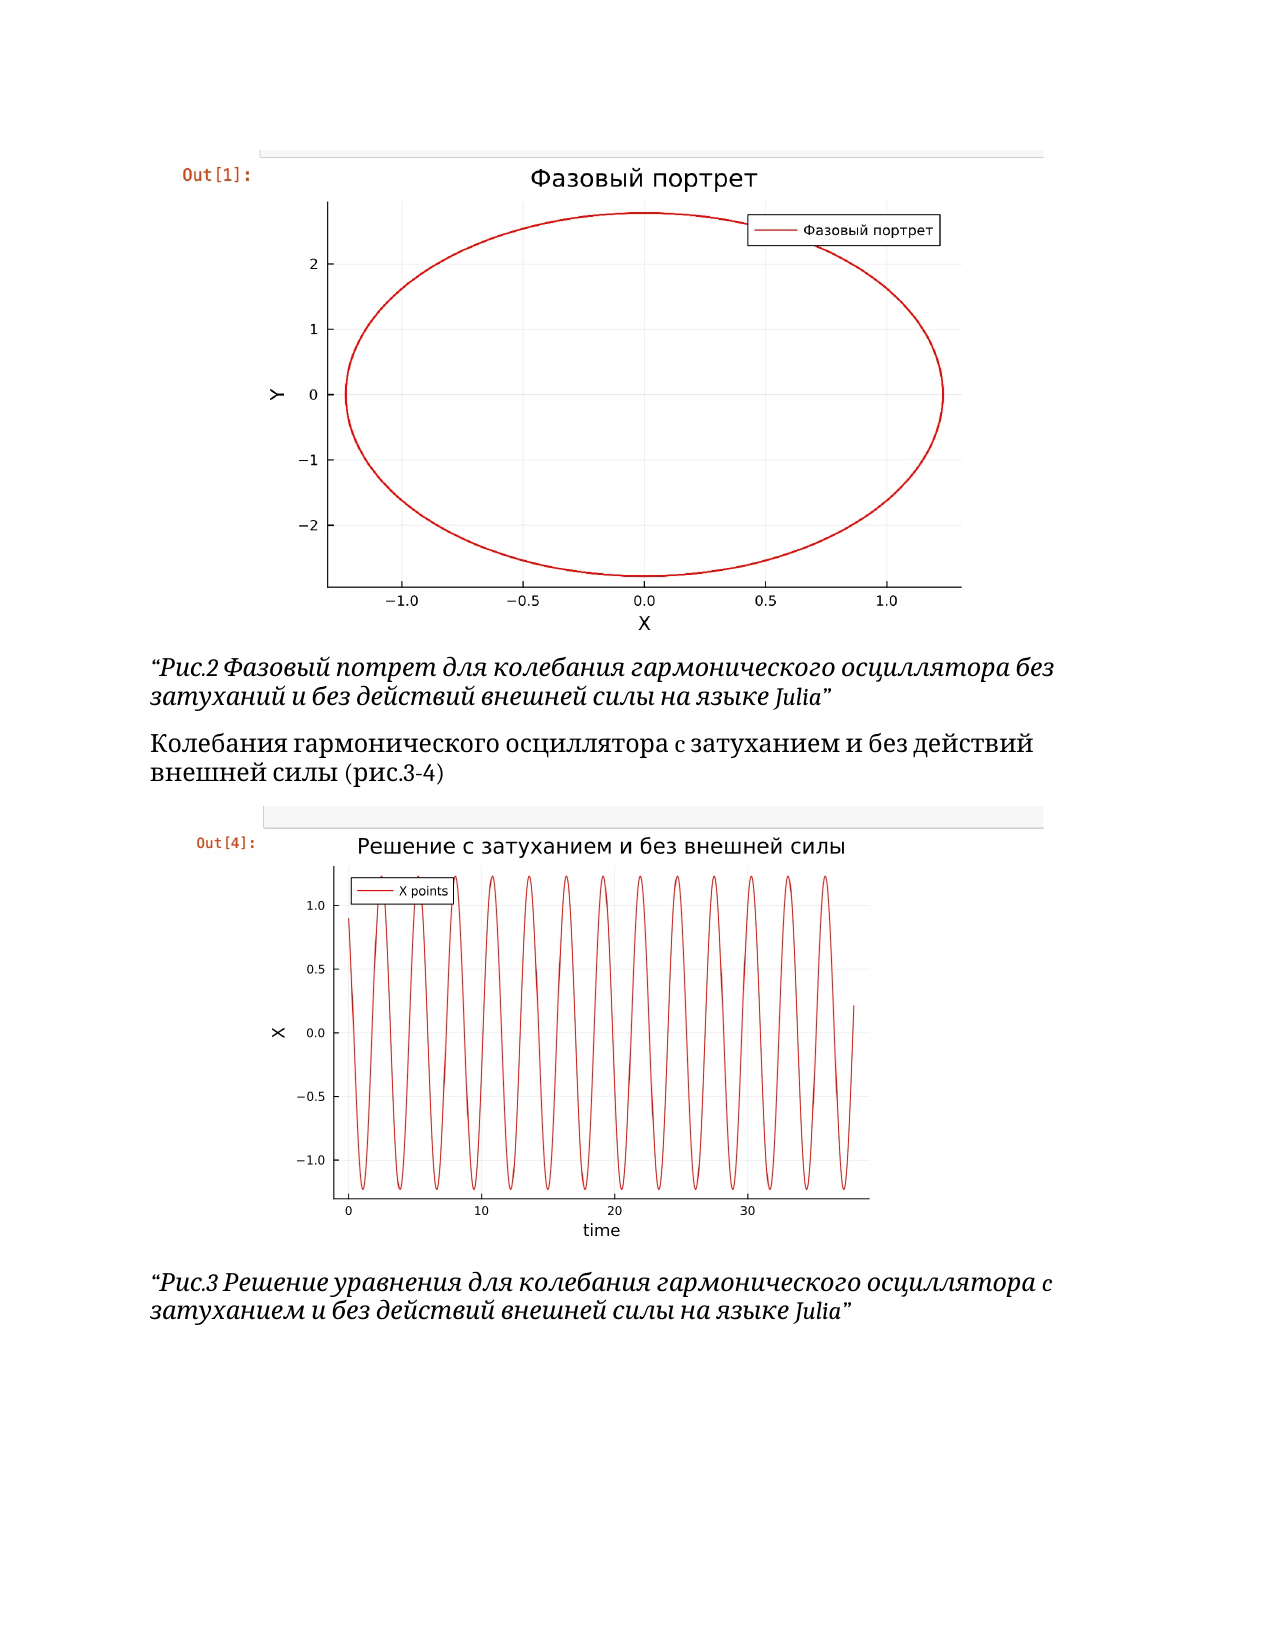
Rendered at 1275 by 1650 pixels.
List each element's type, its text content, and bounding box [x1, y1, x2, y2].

picture [168, 150, 1044, 634]
text “Рис.2 Фазовый потрет для колебания гармонического осциллятора без затуханий и без действий внешней силы на языке Julia” [150, 654, 1125, 712]
text Колебания гармонического осциллятора c затуханием и без действий внешней силы (рис.3-4) [150, 730, 1125, 788]
picture [168, 806, 1044, 1248]
text “Рис.3 Решение уравнения для колебания гармонического осциллятора c затуханием и без действий внешней силы на языке Julia” [150, 1268, 1125, 1326]
